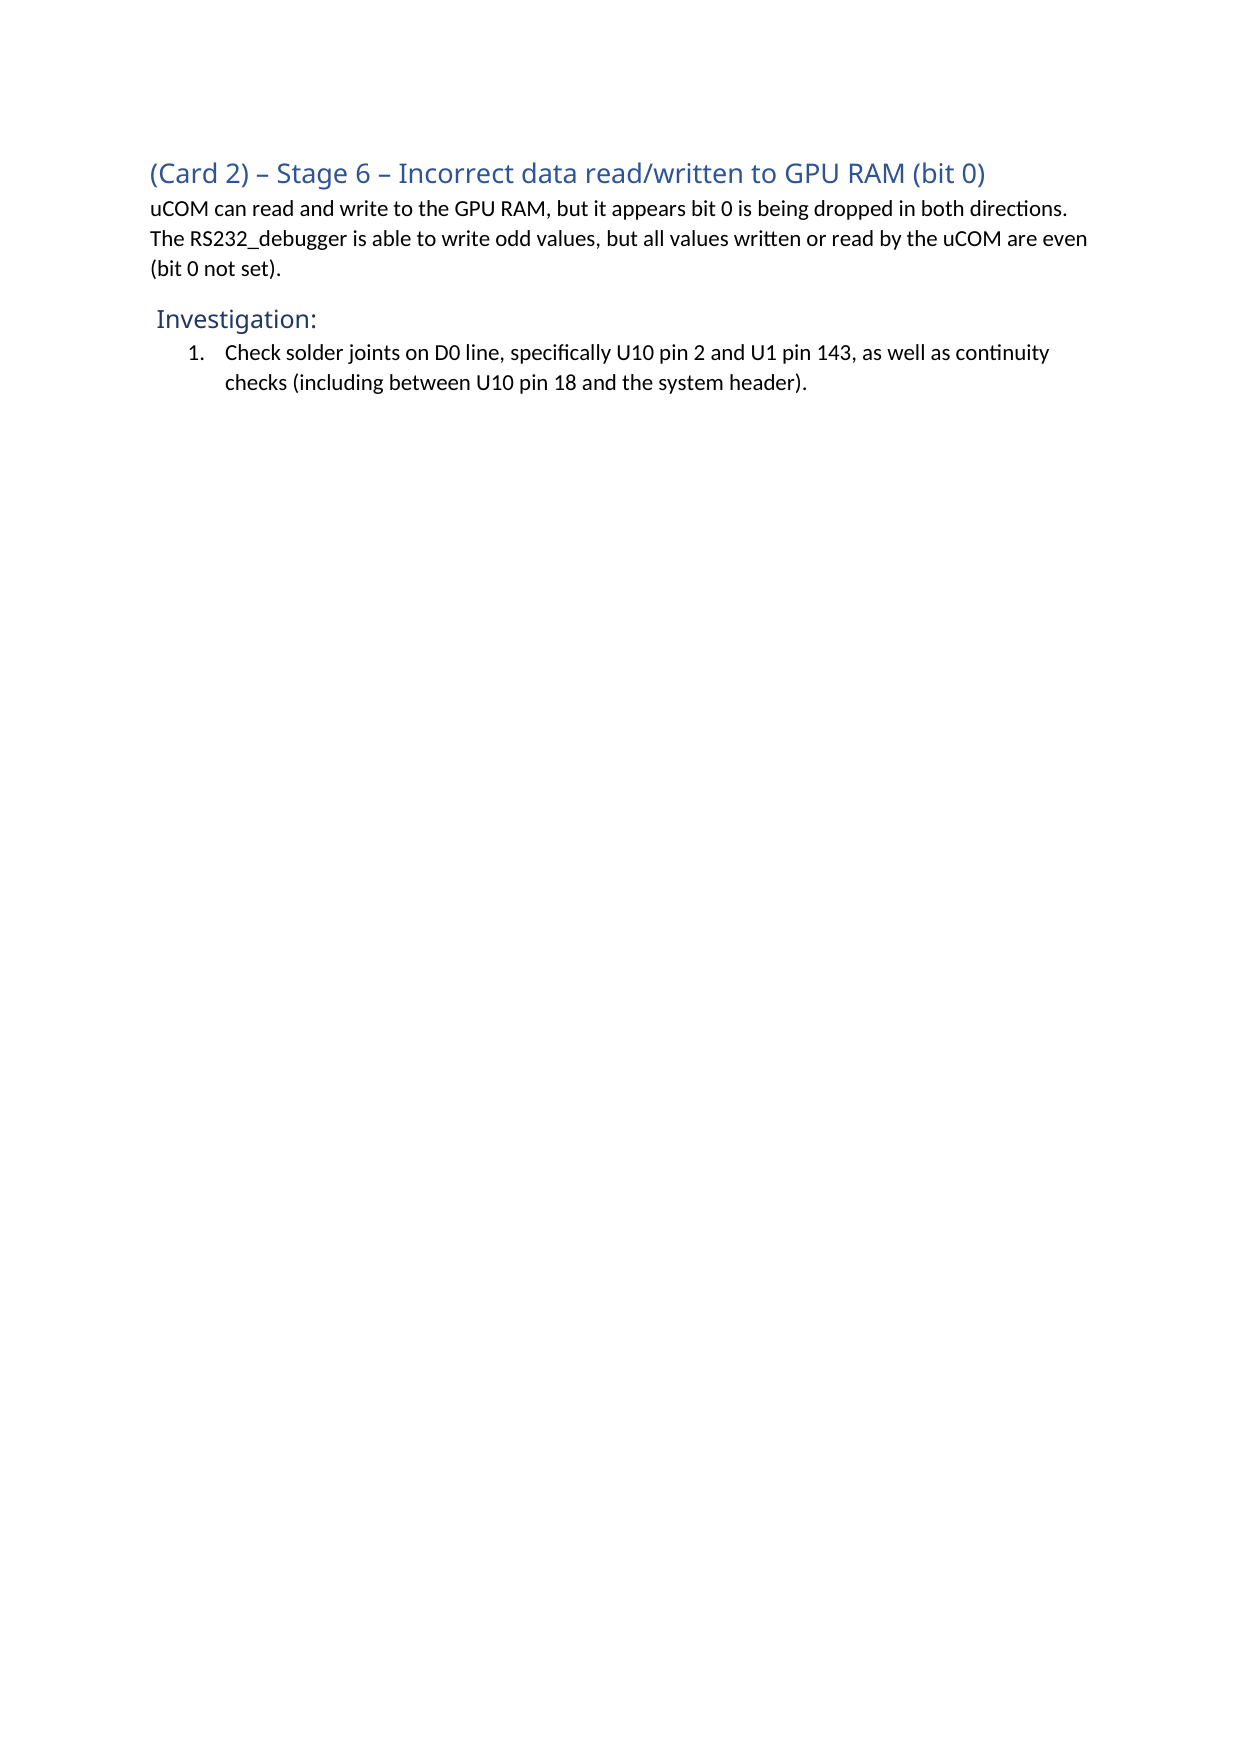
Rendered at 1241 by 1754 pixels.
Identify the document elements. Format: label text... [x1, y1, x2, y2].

list Check solder joints on D0 line, specifically U10 pin 2 and U1 pin 143, as well as continuity checks (including between U10 pin 18 and the system header). [187, 338, 1090, 396]
text uCOM can read and write to the GPU RAM, but it appears bit 0 is being dropped in both directions. The RS232_debugger is able to write odd values, but all values written or read by the uCOM are even (bit 0 not set). [150, 194, 1090, 282]
subtitle (Card 2) – Stage 6 – Incorrect data read/written to GPU RAM (bit 0) [150, 154, 1090, 191]
subtitle Investigation: [150, 301, 1090, 335]
